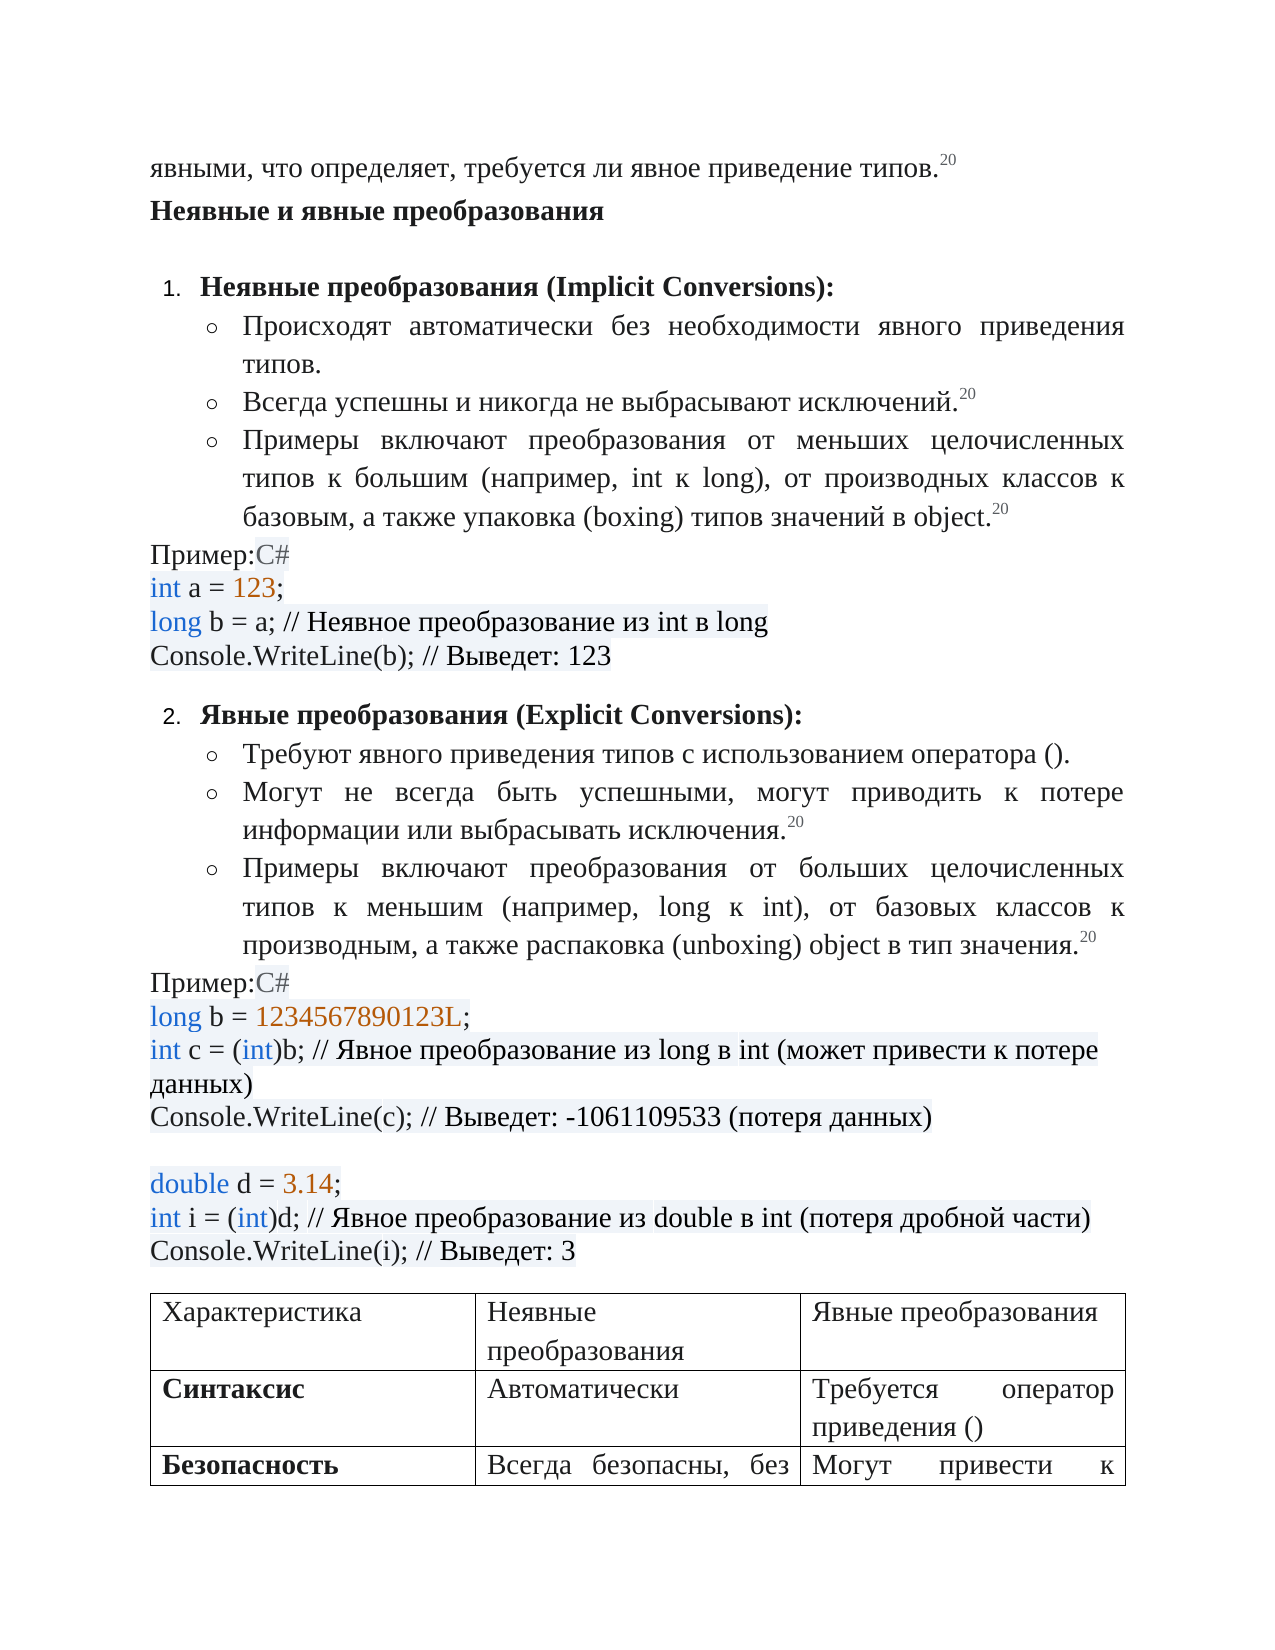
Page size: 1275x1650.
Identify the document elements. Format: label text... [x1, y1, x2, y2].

text Пример:C# int a = 123; long b = a; // Неявное преобразование из int в long Console.WriteLine(b); // Выведет: 123 [150, 537, 1125, 697]
list Явные преобразования (Explicit Conversions): [162, 697, 1125, 731]
list Требуют явного приведения типов с использованием оператора (). [205, 736, 1125, 769]
list Примеры включают преобразования от меньших целочисленных типов к большим (например, int к long), от производных классов к базовым, а также упаковка (boxing) типов значений в object.20 [205, 422, 1125, 532]
list Могут не всегда быть успешными, могут приводить к потере информации или выбрасывать исключения.20 [205, 774, 1125, 846]
text Пример:C# long b = 1234567890123L; int c = (int)b; // Явное преобразование из long в int (может привести к потере данных) Console.WriteLine(c); // Выведет: -1061109533 (потеря данных) double d = 3.14; int i = (int)d; // Явное преобразование из double в int (потеря дробной части) Console.WriteLine(i); // Выведет: 3 [150, 965, 1125, 1293]
subtitle Неявные и явные преобразования [150, 193, 1125, 226]
table_header Неявные преобразования [476, 1294, 800, 1370]
table_cell Безопасность [151, 1447, 475, 1484]
table_cell Требуется оператор приведения () [801, 1371, 1125, 1446]
list Неявные преобразования (Implicit Conversions): [162, 269, 1125, 303]
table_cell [476, 1447, 800, 1484]
table_header Характеристика [151, 1294, 475, 1370]
table_cell Автоматически [476, 1371, 800, 1446]
table_cell Синтаксис [151, 1371, 475, 1446]
list Примеры включают преобразования от больших целочисленных типов к меньшим (например, long к int), от базовых классов к производным, а также распаковка (unboxing) object в тип значения.20 [205, 850, 1125, 960]
list Происходят автоматически без необходимости явного приведения типов. [205, 308, 1125, 379]
table_header Явные преобразования [801, 1294, 1125, 1370]
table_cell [801, 1447, 1125, 1484]
list Всегда успешны и никогда не выбрасывают исключений.20 [205, 384, 1125, 418]
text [150, 150, 1125, 183]
